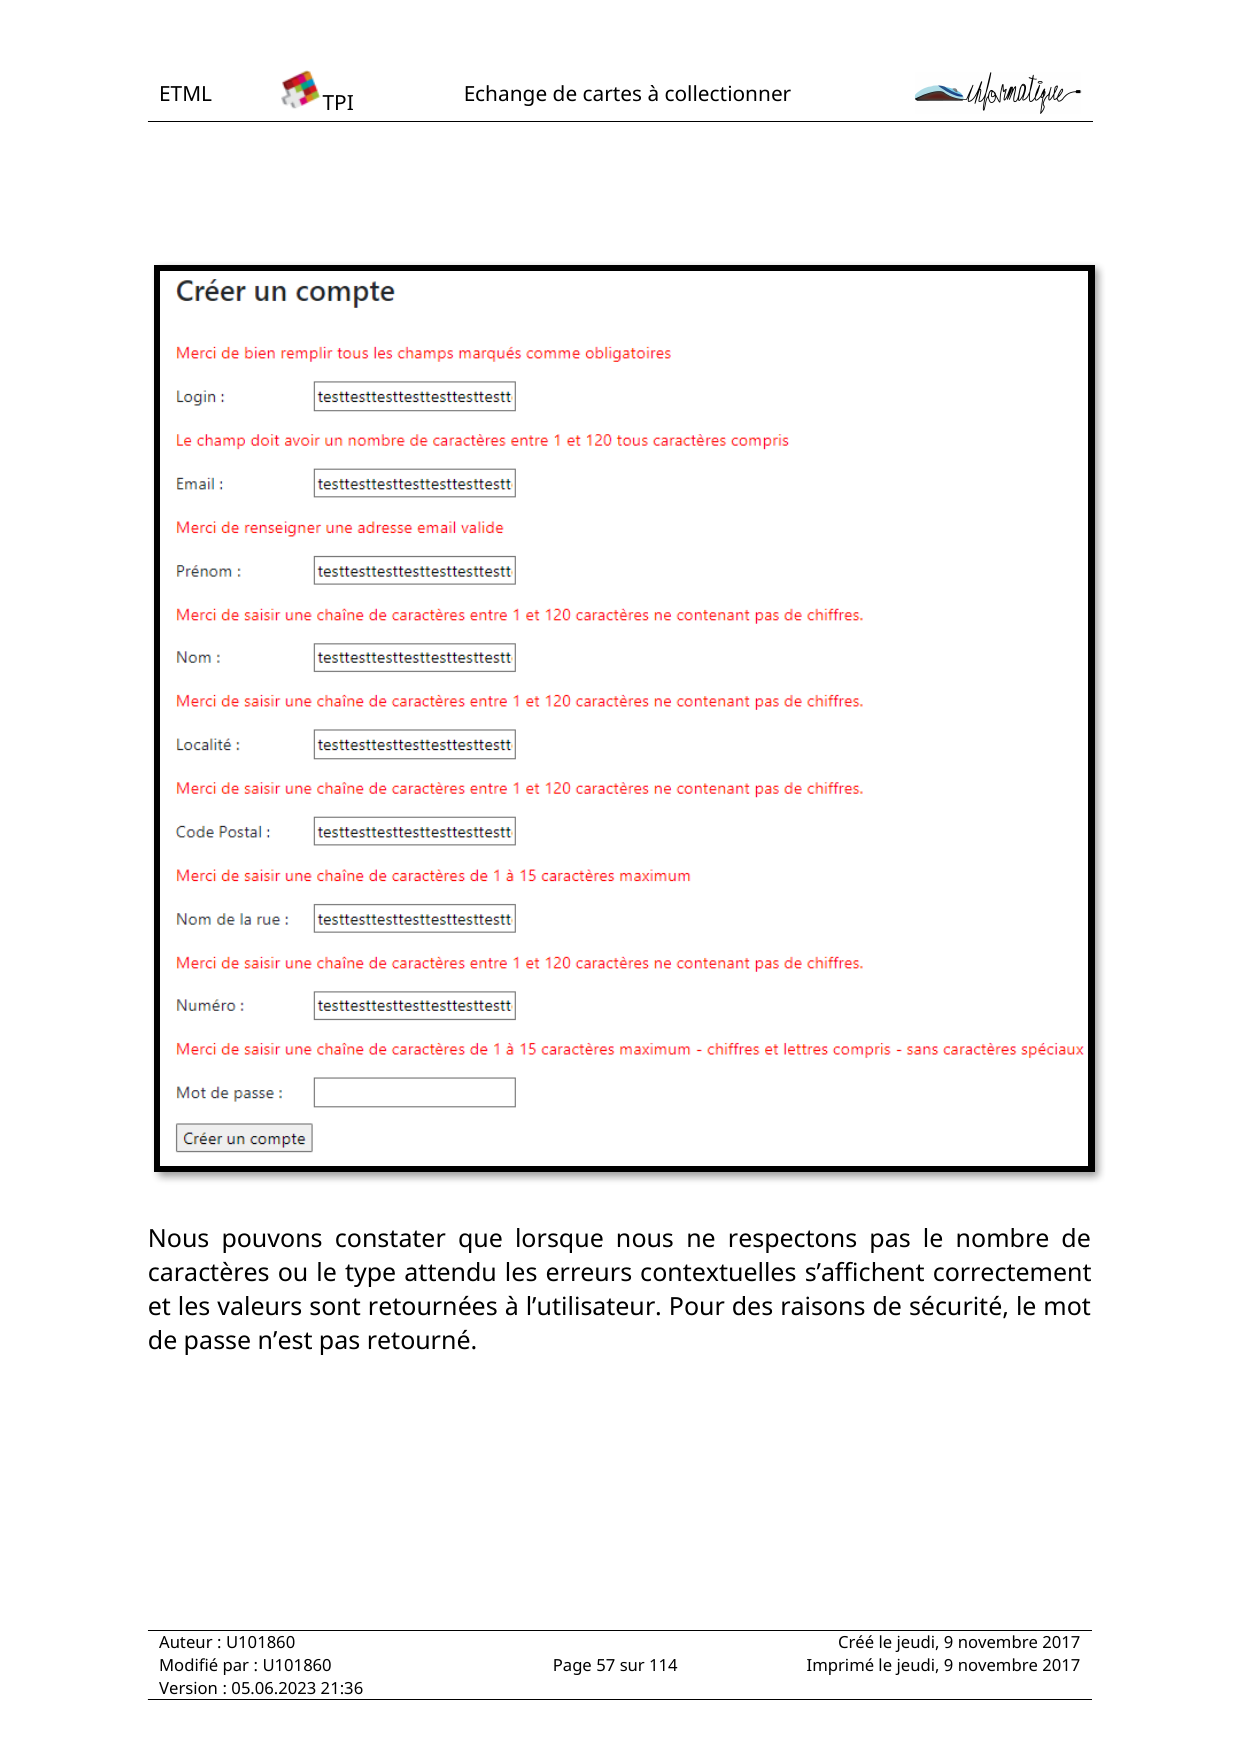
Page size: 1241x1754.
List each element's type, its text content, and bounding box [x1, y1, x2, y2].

picture [160, 271, 1088, 1166]
picture [276, 69, 323, 111]
text Nous pouvons constater que lorsque nous ne respectons pas le nombre de caractères ou le type attendu les erreurs contextuelles s’affichent correctement et les valeurs sont retournées à l’utilisateur. Pour des raisons de sécurité, le mot de passe n’est pas retourné. [148, 1221, 1092, 1357]
